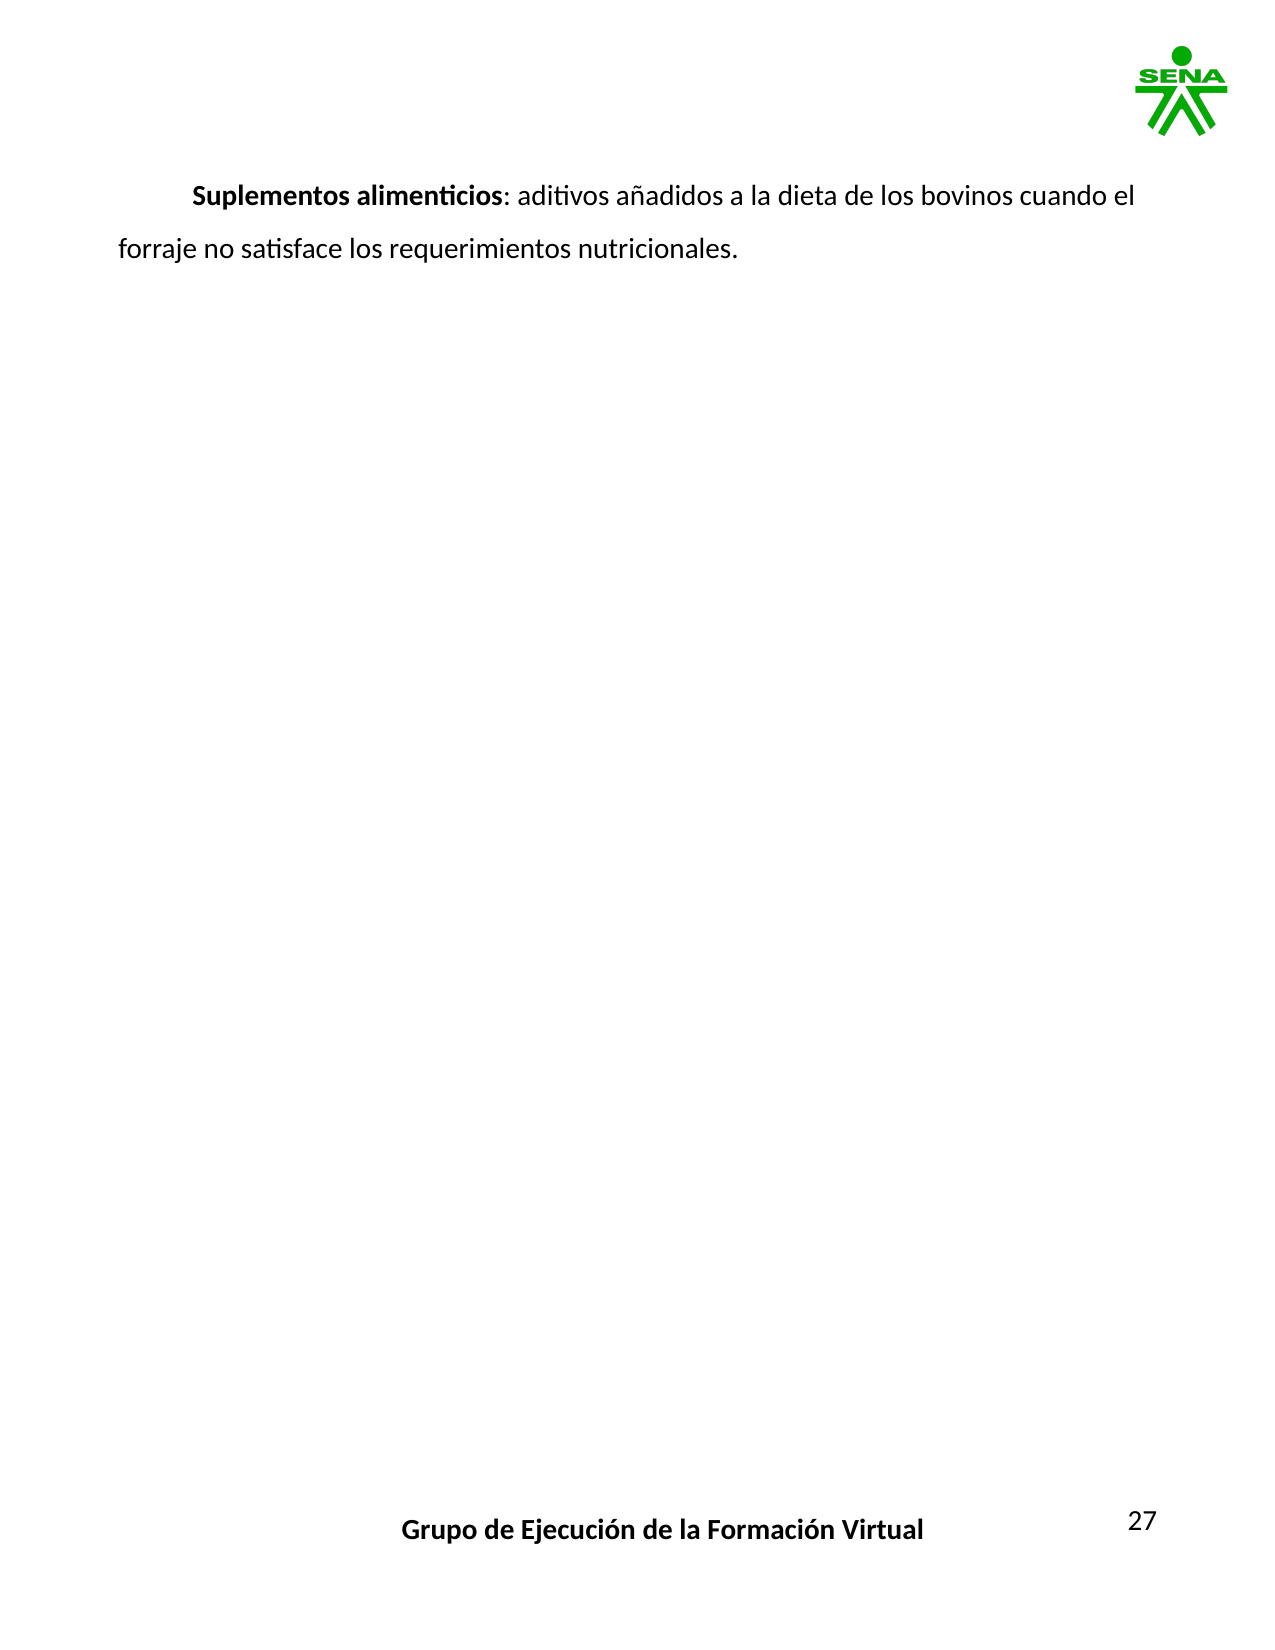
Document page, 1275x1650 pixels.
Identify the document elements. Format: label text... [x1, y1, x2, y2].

picture [1135, 46, 1228, 136]
text Suplementos alimenticios: aditivos añadidos a la dieta de los bovinos cuando el forraje no satisface los requerimientos nutricionales. [118, 177, 1157, 266]
